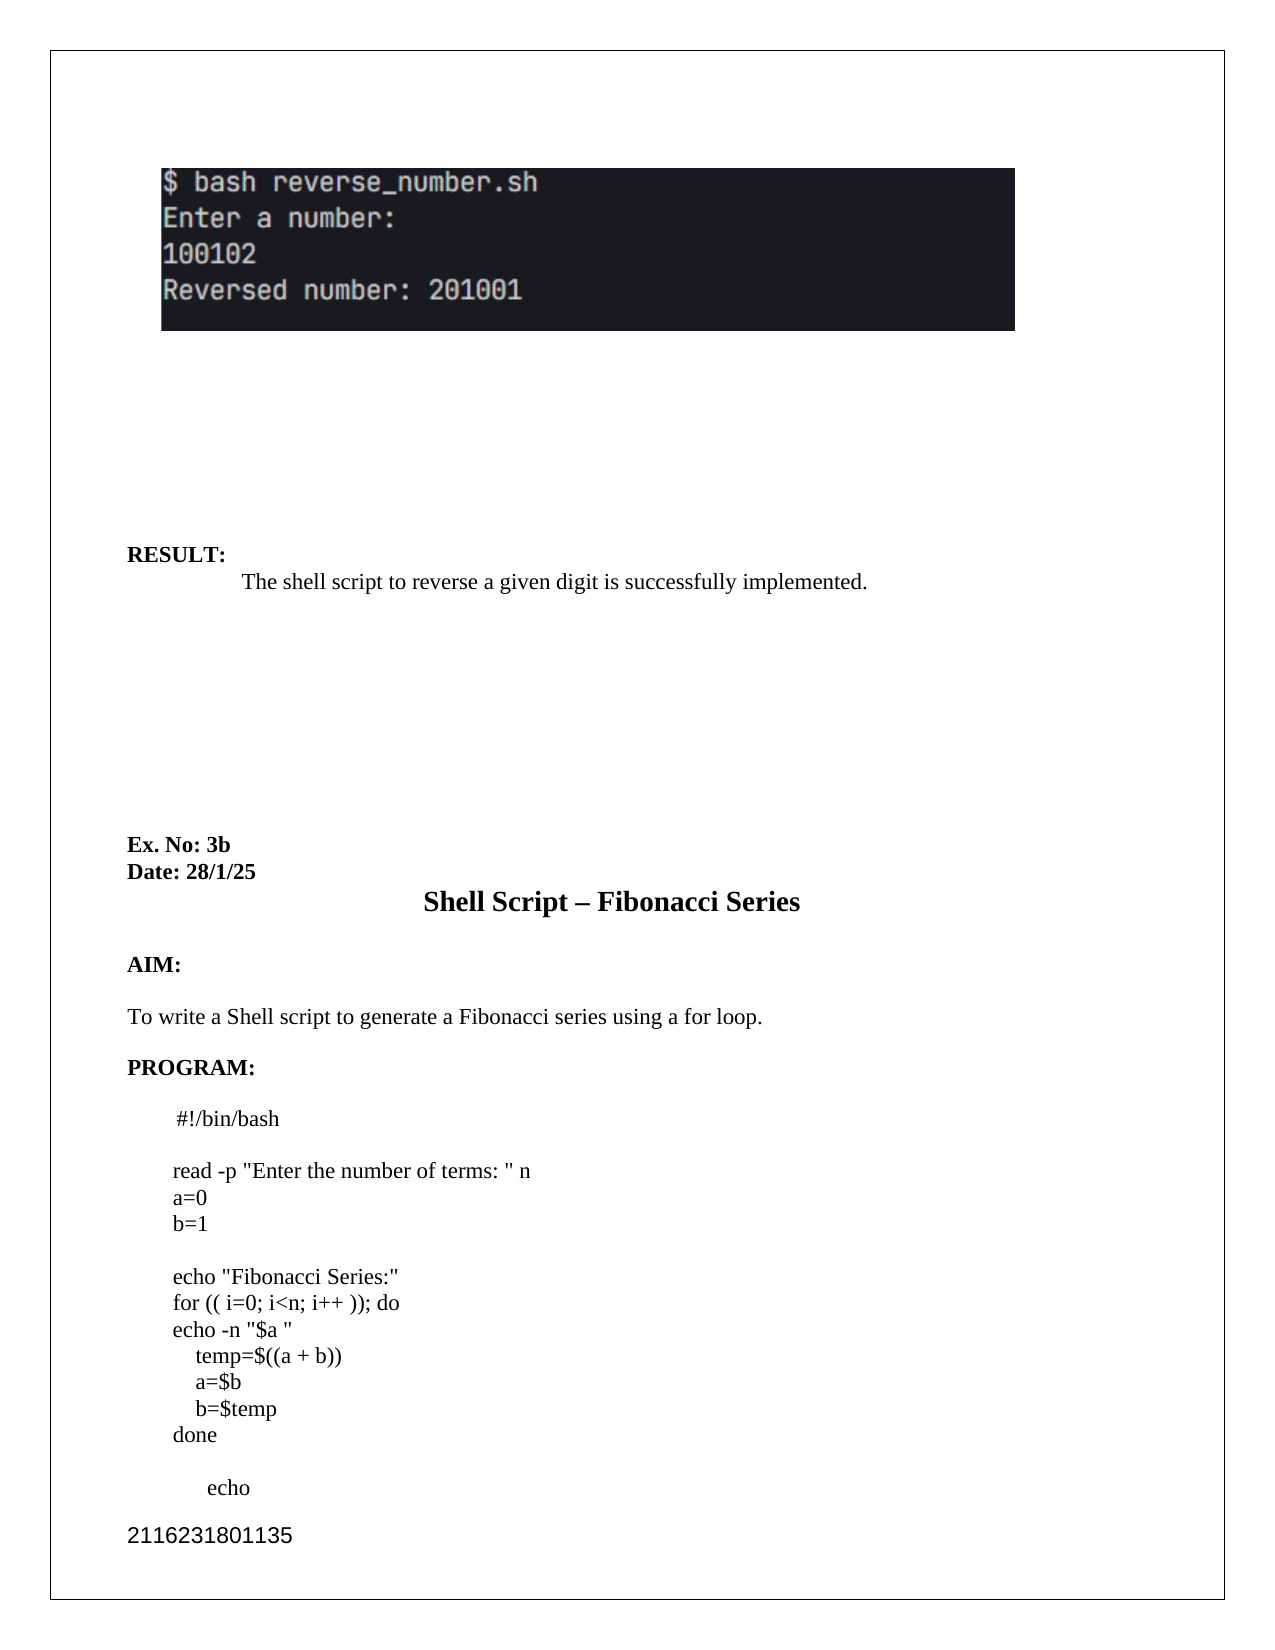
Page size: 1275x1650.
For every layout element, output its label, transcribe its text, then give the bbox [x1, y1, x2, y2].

text PROGRAM: [127, 1054, 787, 1081]
text Ex. No: 3b [127, 831, 1154, 858]
text echo [127, 1474, 1154, 1500]
text AIM: [127, 951, 1154, 977]
text #!/bin/bash [127, 1105, 1154, 1131]
text RESULT: [127, 541, 1154, 568]
text done [127, 1421, 1154, 1447]
text To write a Shell script to generate a Fibonacci series using a for loop. [127, 1003, 787, 1029]
text for (( i=0; i<n; i++ )); do [127, 1289, 1154, 1316]
text The shell script to reverse a given digit is successfully implemented. [127, 568, 1154, 594]
text b=$temp [127, 1395, 1154, 1421]
text a=0 [127, 1184, 1154, 1210]
text temp=$((a + b)) [127, 1342, 1154, 1368]
text a=$b [127, 1368, 1154, 1395]
text read -p "Enter the number of terms: " n [127, 1157, 1154, 1184]
text Date: 28/1/25 [127, 858, 1154, 884]
text Shell Script – Fibonacci Series [127, 884, 801, 918]
text echo "Fibonacci Series:" [127, 1263, 1154, 1289]
text echo -n "$a " [127, 1316, 1154, 1342]
text b=1 [127, 1210, 1154, 1237]
picture [161, 168, 1015, 331]
